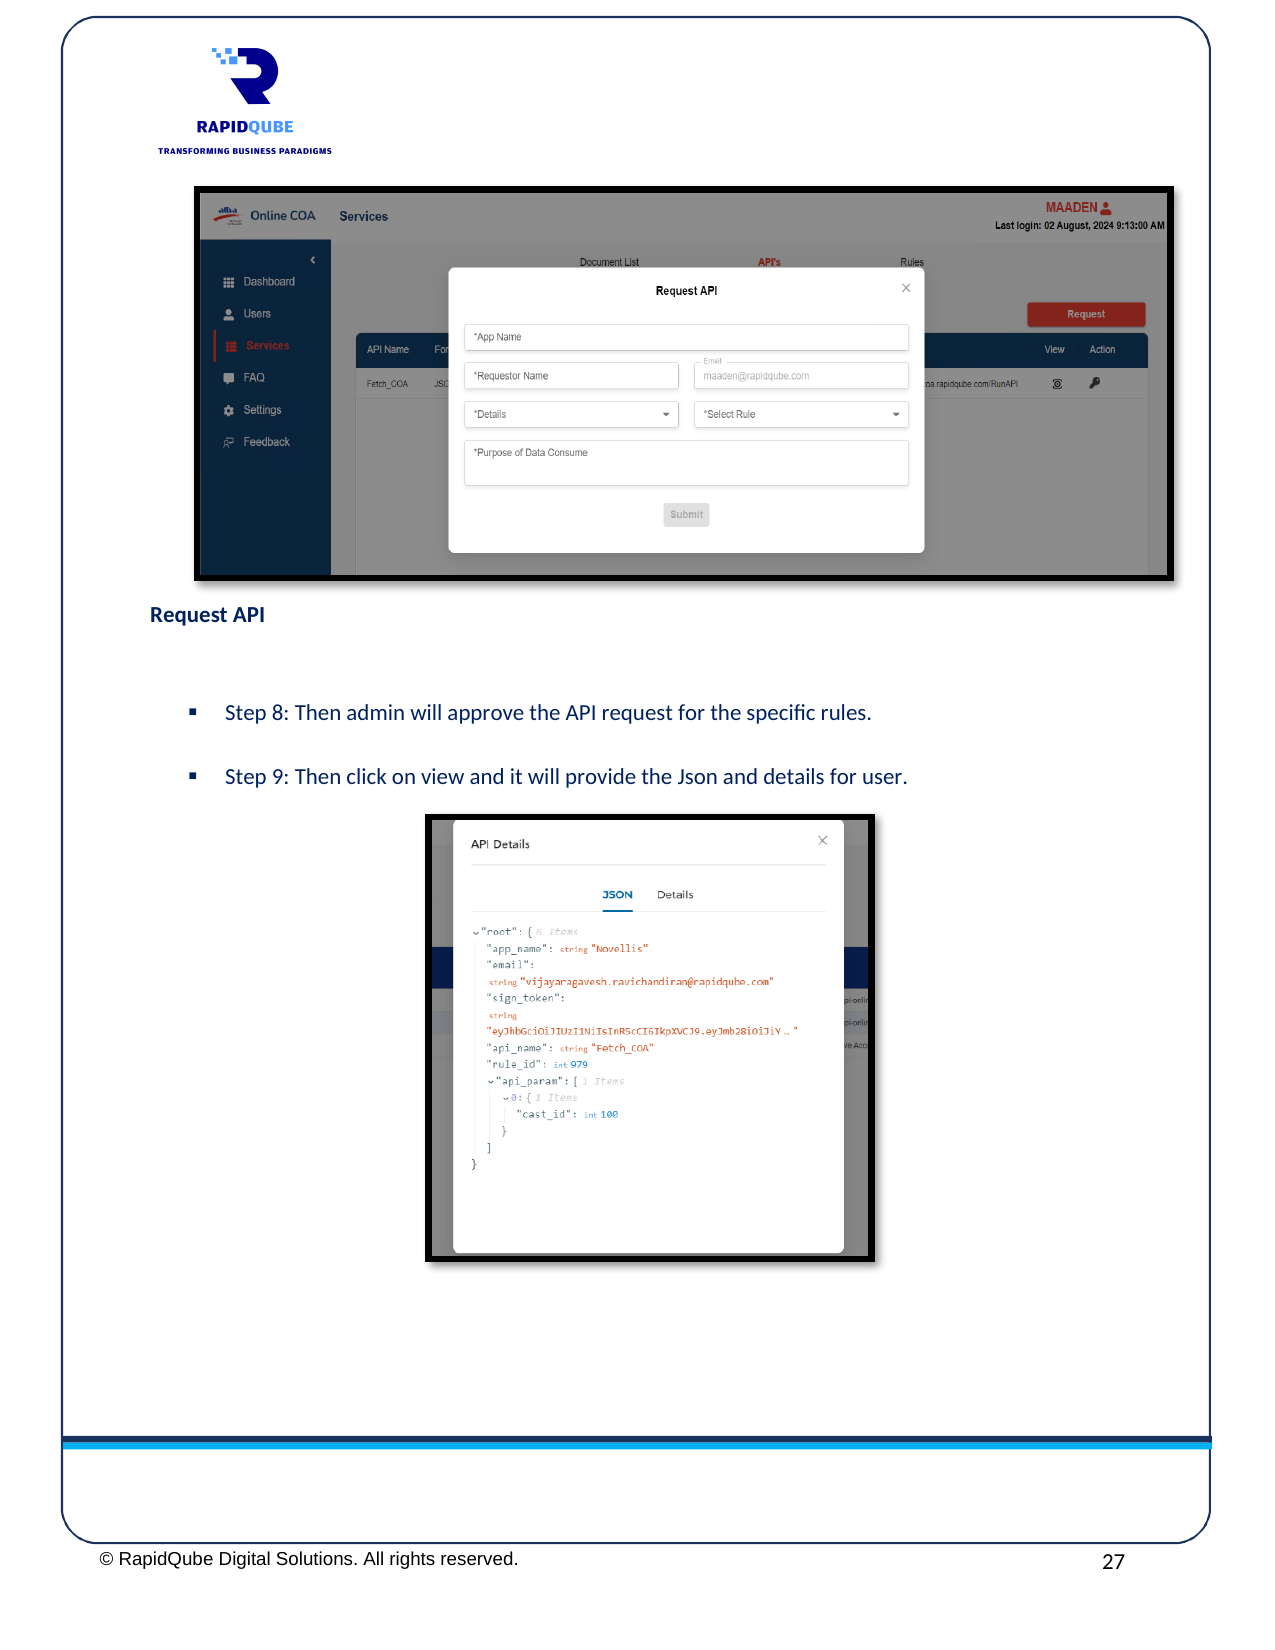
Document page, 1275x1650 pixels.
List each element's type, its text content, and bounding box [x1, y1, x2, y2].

picture [432, 820, 868, 1256]
picture [200, 193, 1167, 575]
list Step 8: Then admin will approve the API request for the specific rules. [187, 698, 1125, 726]
picture [150, 31, 339, 160]
list Step 9: Then click on view and it will provide the Json and details for user. [187, 762, 1125, 790]
